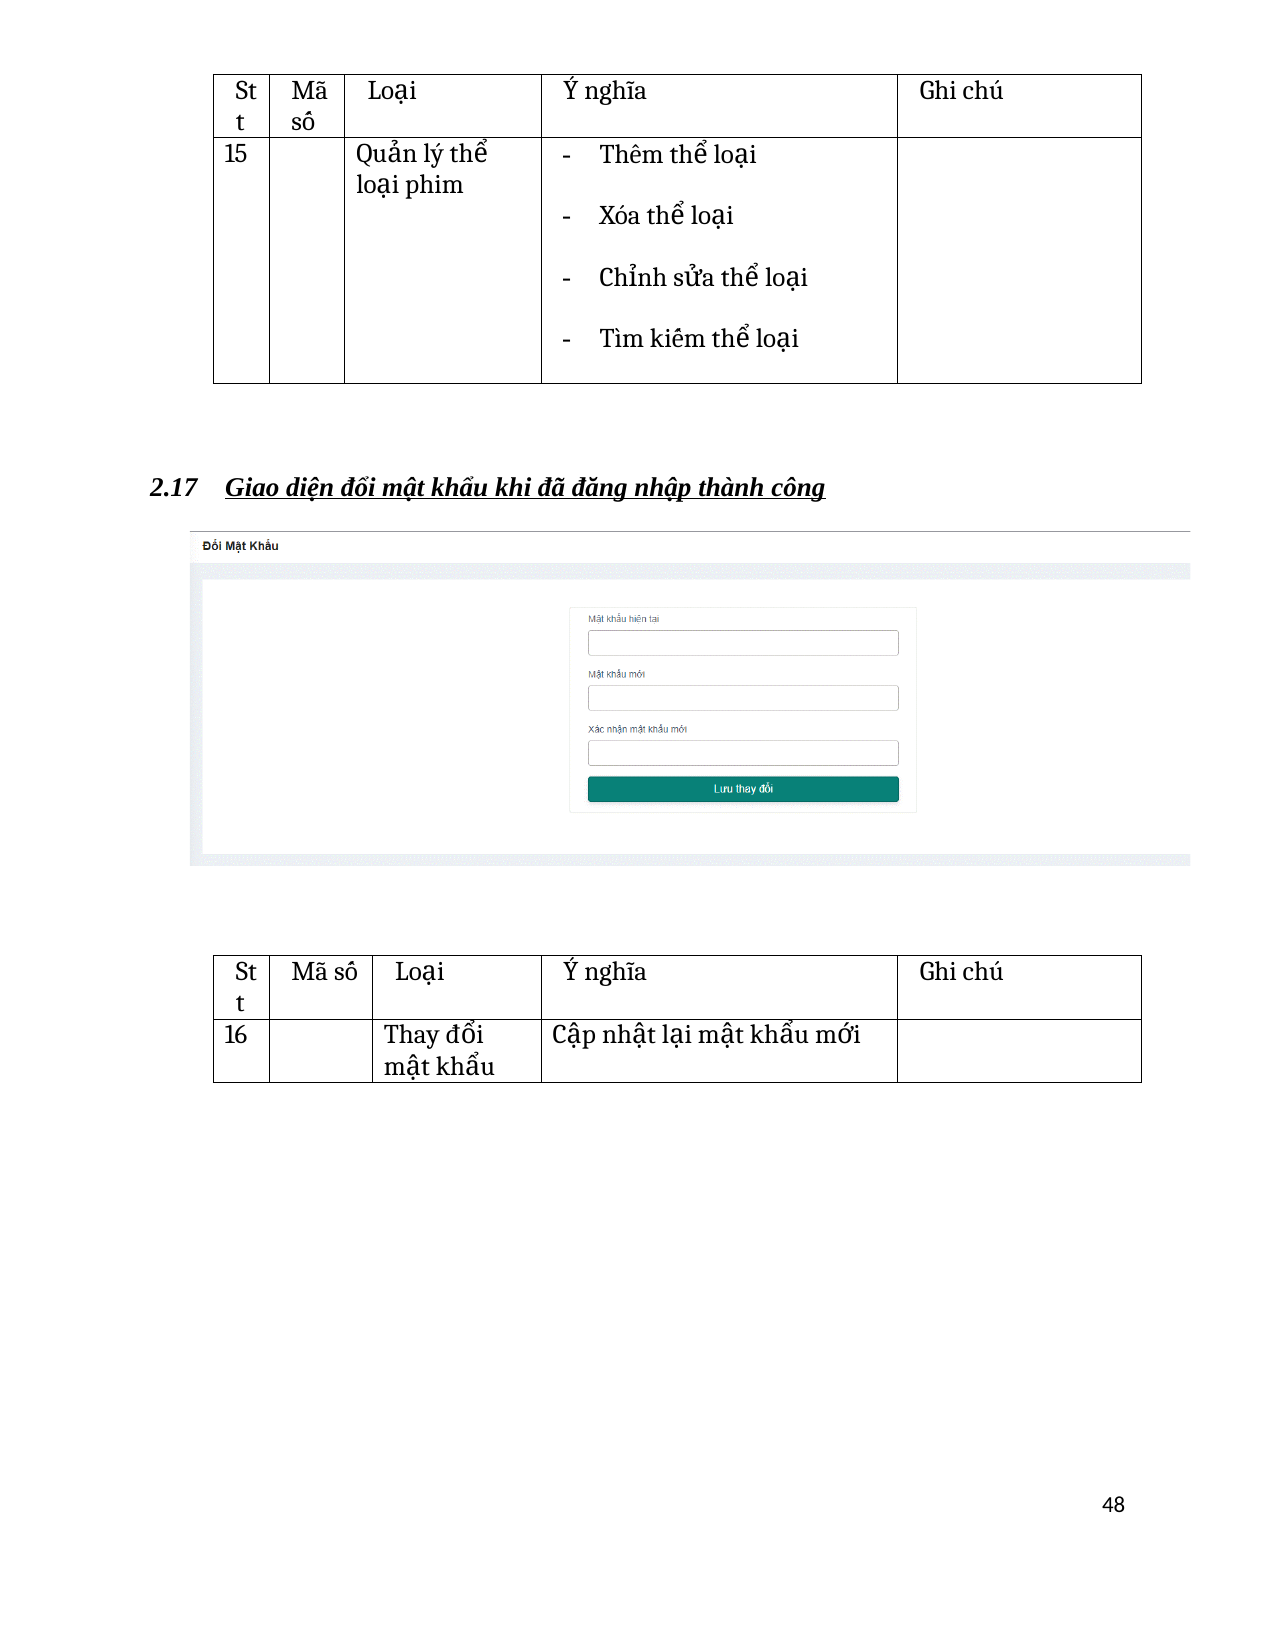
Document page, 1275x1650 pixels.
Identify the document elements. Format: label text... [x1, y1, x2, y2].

table_cell 15 [214, 138, 269, 383]
table_cell Thêm thể loại Xóa thể loại Chỉnh sửa thể loại Tìm kiếm thể loại [542, 138, 897, 383]
table_header Ghi chú [898, 956, 1141, 1018]
table_header Loại [345, 75, 541, 137]
table_cell 16 [214, 1020, 269, 1082]
table_header Ý nghĩa [542, 75, 897, 137]
subtitle Giao diện đổi mật khẩu khi đã đăng nhập thành công [150, 471, 1125, 502]
table_cell [270, 1020, 372, 1082]
table_header Ghi chú [898, 75, 1141, 137]
table_header Mã số [270, 956, 372, 1018]
table_cell Quản lý thể loại phim [345, 138, 541, 383]
table_cell [270, 138, 344, 383]
table_header Ý nghĩa [542, 956, 897, 1018]
table_cell [898, 138, 1141, 383]
picture [189, 531, 1191, 866]
table_cell Cập nhật lại mật khẩu mới [542, 1020, 897, 1082]
table_header Stt [214, 75, 269, 137]
table_cell Thay đổi mật khẩu [373, 1020, 541, 1082]
table_header Mã số [270, 75, 344, 137]
table_header Loại [373, 956, 541, 1018]
table_cell [898, 1020, 1141, 1082]
table_header Stt [214, 956, 269, 1018]
